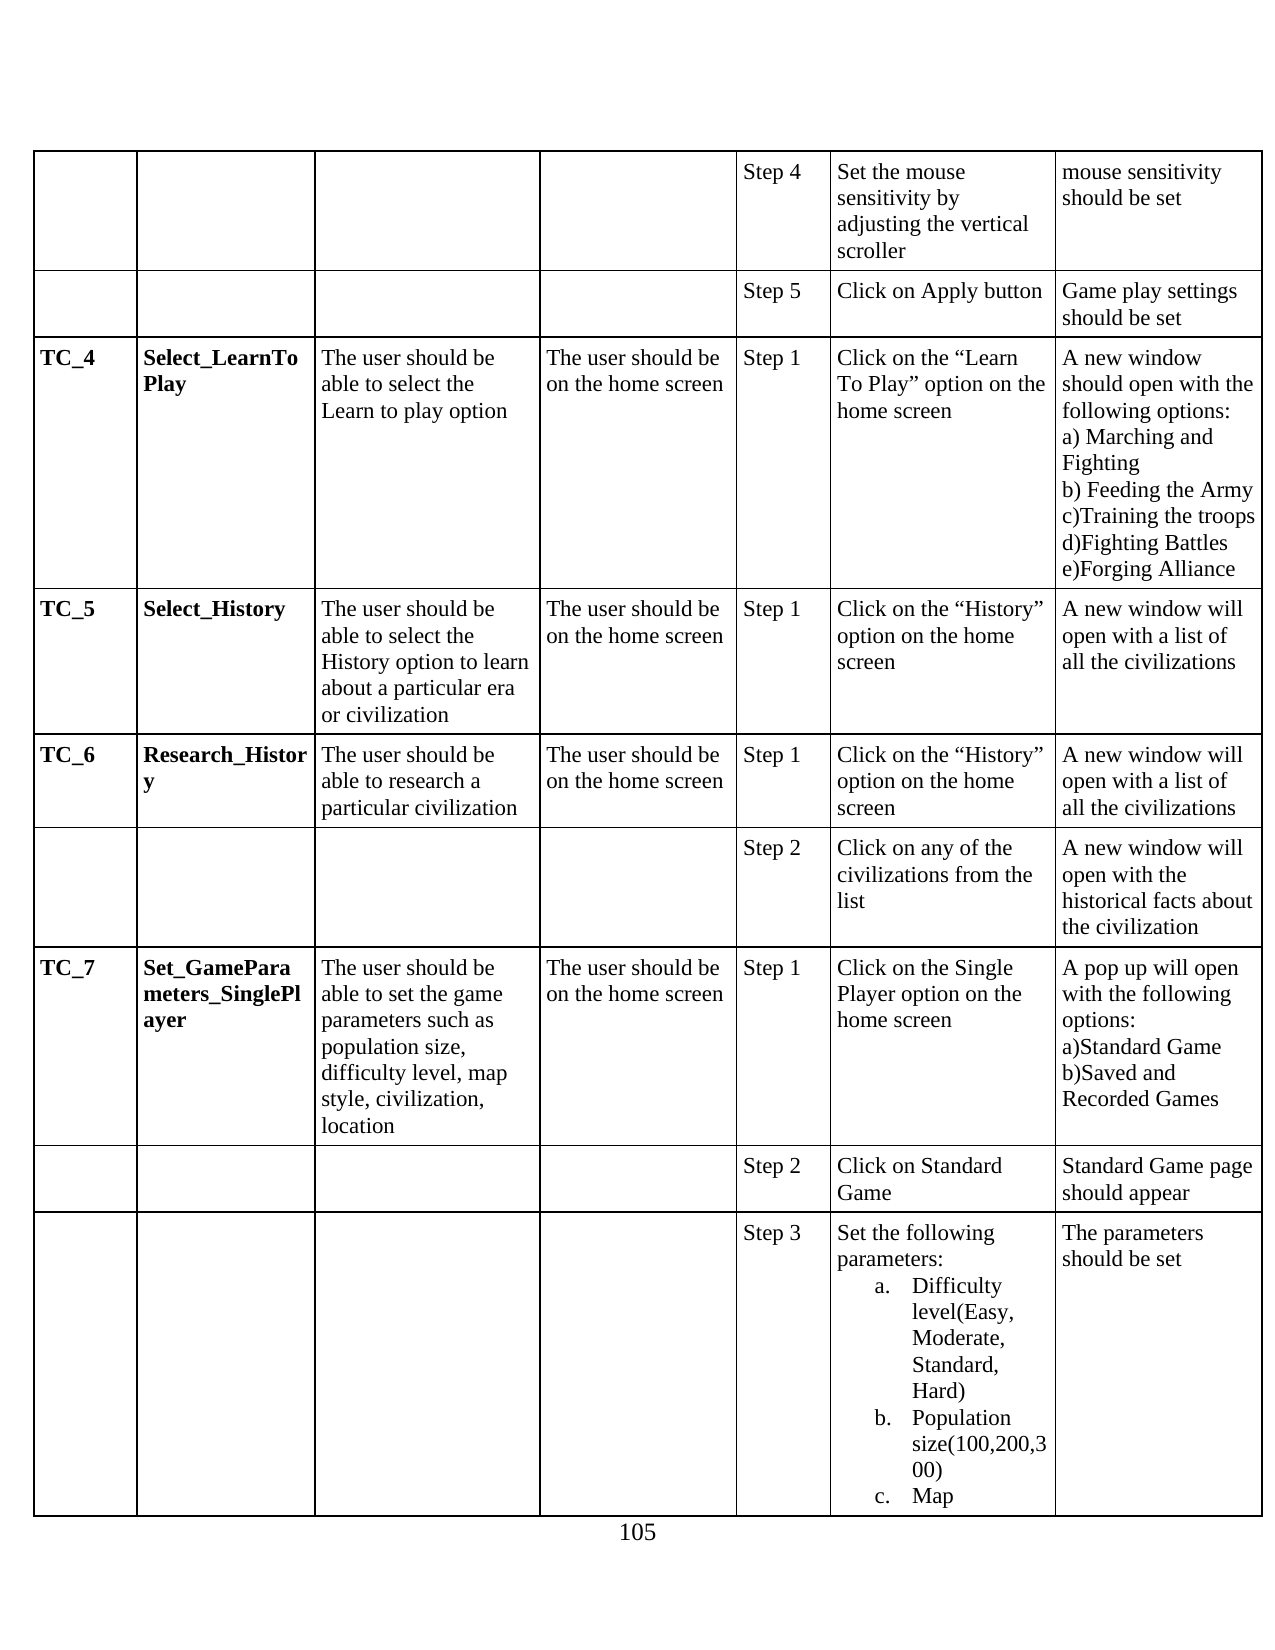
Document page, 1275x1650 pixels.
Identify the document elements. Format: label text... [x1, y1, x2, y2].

table_cell Research_History [138, 735, 314, 826]
table_cell Step 1 [737, 338, 830, 587]
table_cell Click on the Single Player option on the home screen [831, 948, 1055, 1144]
table_cell Select_LearnToPlay [138, 338, 314, 587]
table_cell TC_5 [35, 589, 136, 733]
table_cell Step 2 [737, 828, 830, 946]
table_cell The user should be able to research a particular civilization [316, 735, 539, 826]
table_cell The user should be able to select the History option to learn about a particular era or civilization [316, 589, 539, 733]
table_cell Set the mouse sensitivity by adjusting the vertical scroller [831, 152, 1055, 269]
table_cell TC_6 [35, 735, 136, 826]
table_cell Step 1 [737, 589, 830, 733]
table_cell The user should be on the home screen [541, 589, 736, 733]
table_cell Step 4 [737, 152, 830, 269]
table_cell [316, 1213, 539, 1515]
table_cell Step 5 [737, 271, 830, 336]
table_cell Game play settings should be set [1056, 271, 1261, 336]
table_cell [541, 271, 736, 336]
table_cell [541, 1213, 736, 1515]
table_cell Click on any of the civilizations from the list [831, 828, 1055, 946]
table_cell The user should be able to set the game parameters such as population size, difficulty level, map style, civilization, location [316, 948, 539, 1144]
table_cell Step 1 [737, 948, 830, 1144]
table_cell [1056, 1213, 1261, 1515]
table_cell Click on the “Learn To Play” option on the home screen [831, 338, 1055, 587]
table_cell Click on Standard Game [831, 1146, 1055, 1211]
table_cell [316, 152, 539, 269]
table_cell Select_History [138, 589, 314, 733]
table_cell [316, 828, 539, 946]
table_cell Step 1 [737, 735, 830, 826]
table_cell The user should be on the home screen [541, 735, 736, 826]
table_cell The user should be on the home screen [541, 338, 736, 587]
table_cell [138, 1146, 314, 1211]
table_cell [316, 1146, 539, 1211]
table_cell Click on Apply button [831, 271, 1055, 336]
table_cell [35, 1146, 136, 1211]
table_cell [541, 828, 736, 946]
table_cell Step 3 [737, 1213, 830, 1515]
table_cell A new window should open with the following options: a) Marching and Fighting b) Feeding the Army c)Training the troops d)Fighting Battles e)Forging Alliance [1056, 338, 1261, 587]
table_cell [541, 1146, 736, 1211]
table_cell [138, 152, 314, 269]
table_cell [35, 1213, 136, 1515]
table_cell A pop up will open with the following options: a)Standard Game b)Saved and Recorded Games [1056, 948, 1261, 1144]
table_cell The user should be on the home screen [541, 948, 736, 1144]
table_cell Step 2 [737, 1146, 830, 1211]
table_cell Click on the “History” option on the home screen [831, 735, 1055, 826]
table_cell A new window will open with the historical facts about the civilization [1056, 828, 1261, 946]
table_cell [316, 271, 539, 336]
table_cell The user should be able to select the Learn to play option [316, 338, 539, 587]
table_cell A new window will open with a list of all the civilizations [1056, 589, 1261, 733]
table_cell [138, 1213, 314, 1515]
table_cell A new window will open with a list of all the civilizations [1056, 735, 1261, 826]
table_cell [35, 152, 136, 269]
table_cell [35, 828, 136, 946]
table_cell mouse sensitivity should be set [1056, 152, 1261, 269]
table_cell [831, 1213, 1055, 1515]
table_cell [138, 828, 314, 946]
table_cell Standard Game page should appear [1056, 1146, 1261, 1211]
table_cell Click on the “History” option on the home screen [831, 589, 1055, 733]
table_cell TC_7 [35, 948, 136, 1144]
table_cell [138, 271, 314, 336]
table_cell Set_GameParameters_SinglePlayer [138, 948, 314, 1144]
table_cell TC_4 [35, 338, 136, 587]
table_cell [35, 271, 136, 336]
table_cell [541, 152, 736, 269]
